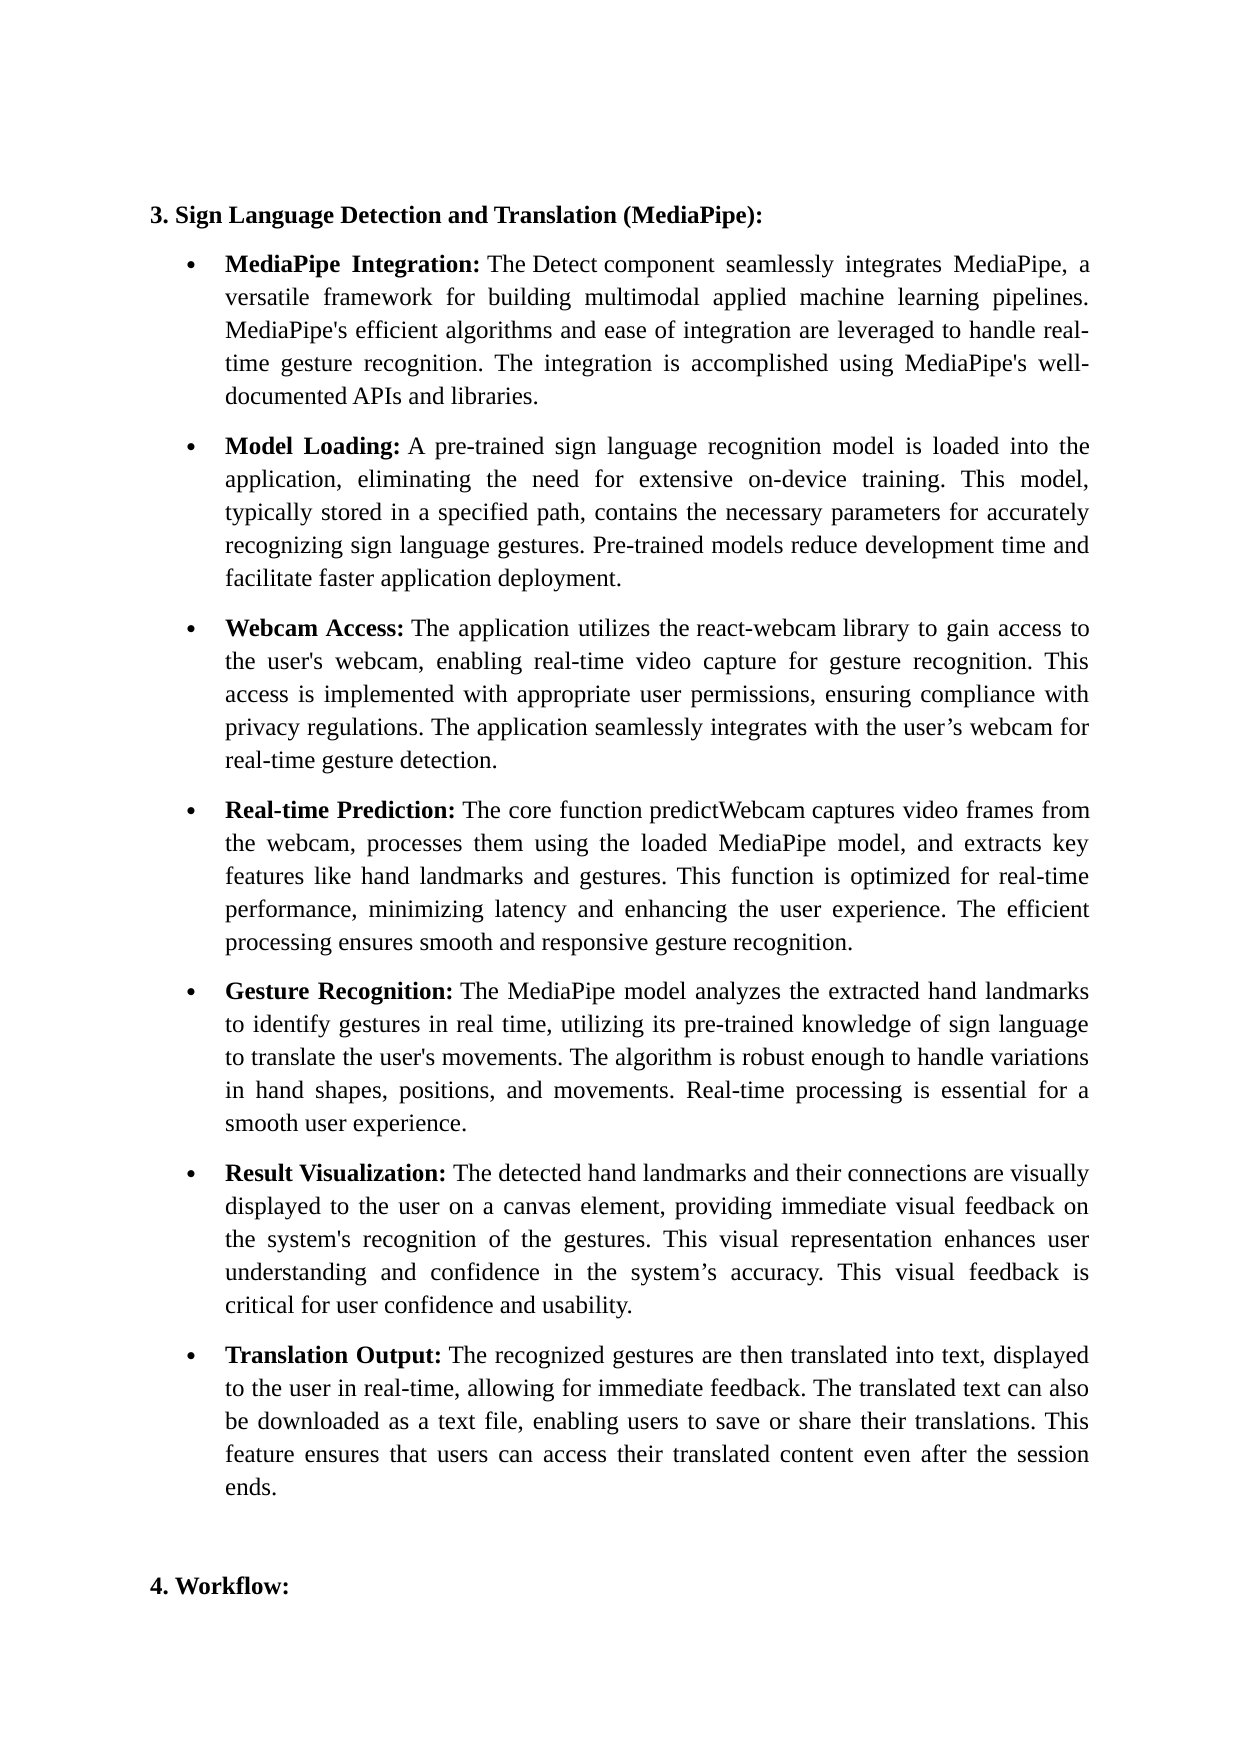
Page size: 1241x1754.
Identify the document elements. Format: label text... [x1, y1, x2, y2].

list Result Visualization: The detected hand landmarks and their connections are visually displayed to the user on a canvas element, providing immediate visual feedback on the system's recognition of the gestures. This visual representation enhances user understanding and confidence in the system’s accuracy. This visual feedback is critical for user confidence and usability. [187, 1158, 1090, 1319]
list Model Loading: A pre-trained sign language recognition model is loaded into the application, eliminating the need for extensive on-device training. This model, typically stored in a specified path, contains the necessary parameters for accurately recognizing sign language gestures. Pre-trained models reduce development time and facilitate faster application deployment. [187, 431, 1090, 592]
list Translation Output: The recognized gestures are then translated into text, displayed to the user in real-time, allowing for immediate feedback. The translated text can also be downloaded as a text file, enabling users to save or share their translations. This feature ensures that users can access their translated content even after the session ends. [187, 1340, 1090, 1501]
list Real-time Prediction: The core function predictWebcam captures video frames from the webcam, processes them using the loaded MediaPipe model, and extracts key features like hand landmarks and gestures. This function is optimized for real-time performance, minimizing latency and enhancing the user experience. The efficient processing ensures smooth and responsive gesture recognition. [187, 795, 1090, 956]
text 4. Workflow: [150, 1571, 1090, 1600]
text 3. Sign Language Detection and Translation (MediaPipe): [150, 200, 1090, 228]
list MediaPipe Integration: The Detect component seamlessly integrates MediaPipe, a versatile framework for building multimodal applied machine learning pipelines. MediaPipe's efficient algorithms and ease of integration are leveraged to handle real-time gesture recognition. The integration is accomplished using MediaPipe's well-documented APIs and libraries. [187, 249, 1090, 410]
list Webcam Access: The application utilizes the react-webcam library to gain access to the user's webcam, enabling real-time video capture for gesture recognition. This access is implemented with appropriate user permissions, ensuring compliance with privacy regulations. The application seamlessly integrates with the user’s webcam for real-time gesture detection. [187, 613, 1090, 774]
list Gesture Recognition: The MediaPipe model analyzes the extracted hand landmarks to identify gestures in real time, utilizing its pre-trained knowledge of sign language to translate the user's movements. The algorithm is robust enough to handle variations in hand shapes, positions, and movements. Real-time processing is essential for a smooth user experience. [187, 976, 1090, 1137]
